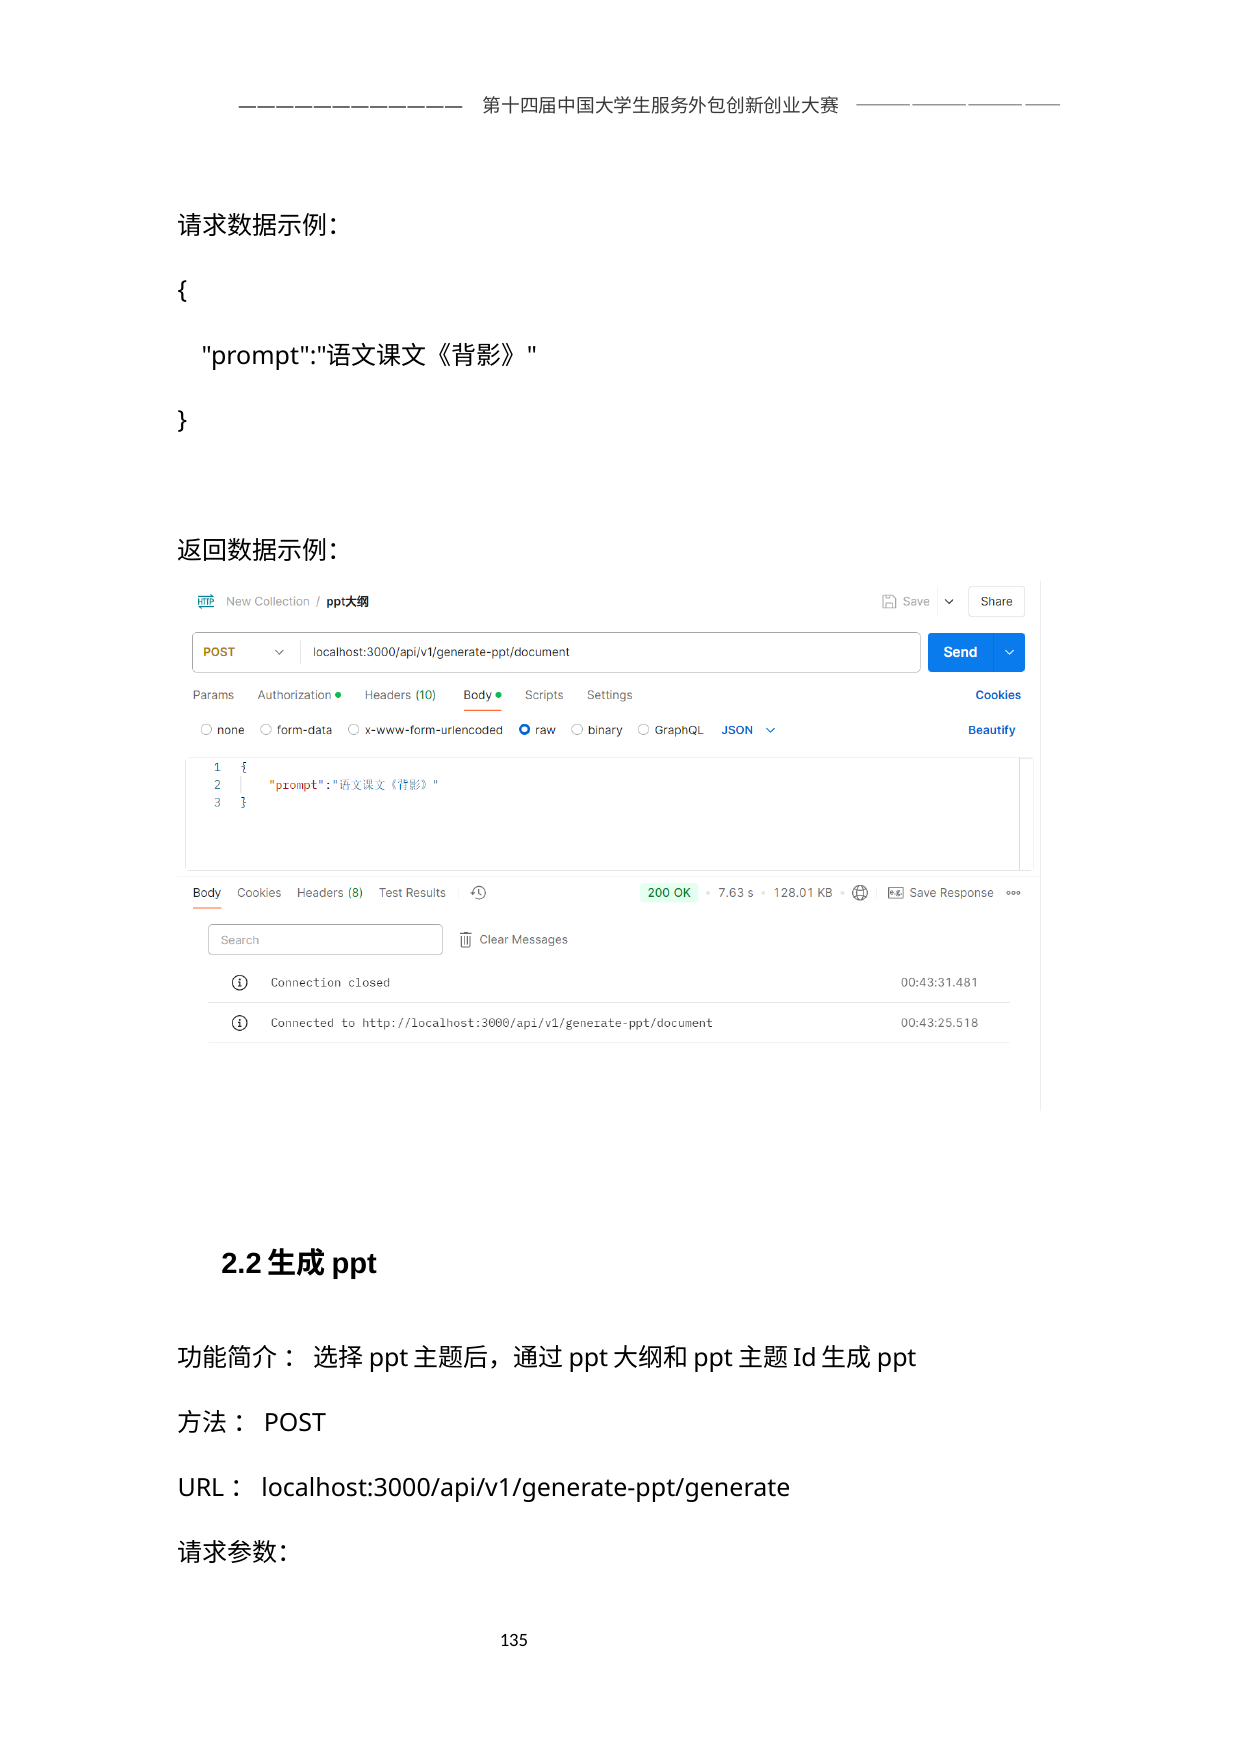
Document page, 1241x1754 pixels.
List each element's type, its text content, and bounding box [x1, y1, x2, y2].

text 请求数据示例： [177, 191, 1122, 256]
text 方法 ： POST [177, 1388, 1122, 1453]
text "prompt":"语文课文《背影》" [177, 321, 1122, 386]
text 功能简介 ： 选择ppt主题后，通过ppt大纲和ppt主题Id生成ppt [177, 1323, 1122, 1388]
text 请求参数： [177, 1518, 1122, 1583]
picture [177, 581, 1043, 1111]
text } [177, 386, 1122, 451]
text URL ： localhost:3000/api/v1/generate-ppt/generate [177, 1453, 1122, 1518]
subtitle 2.2生成ppt [177, 1228, 1122, 1293]
text 返回数据示例： [177, 516, 1122, 581]
text { [177, 256, 1122, 321]
